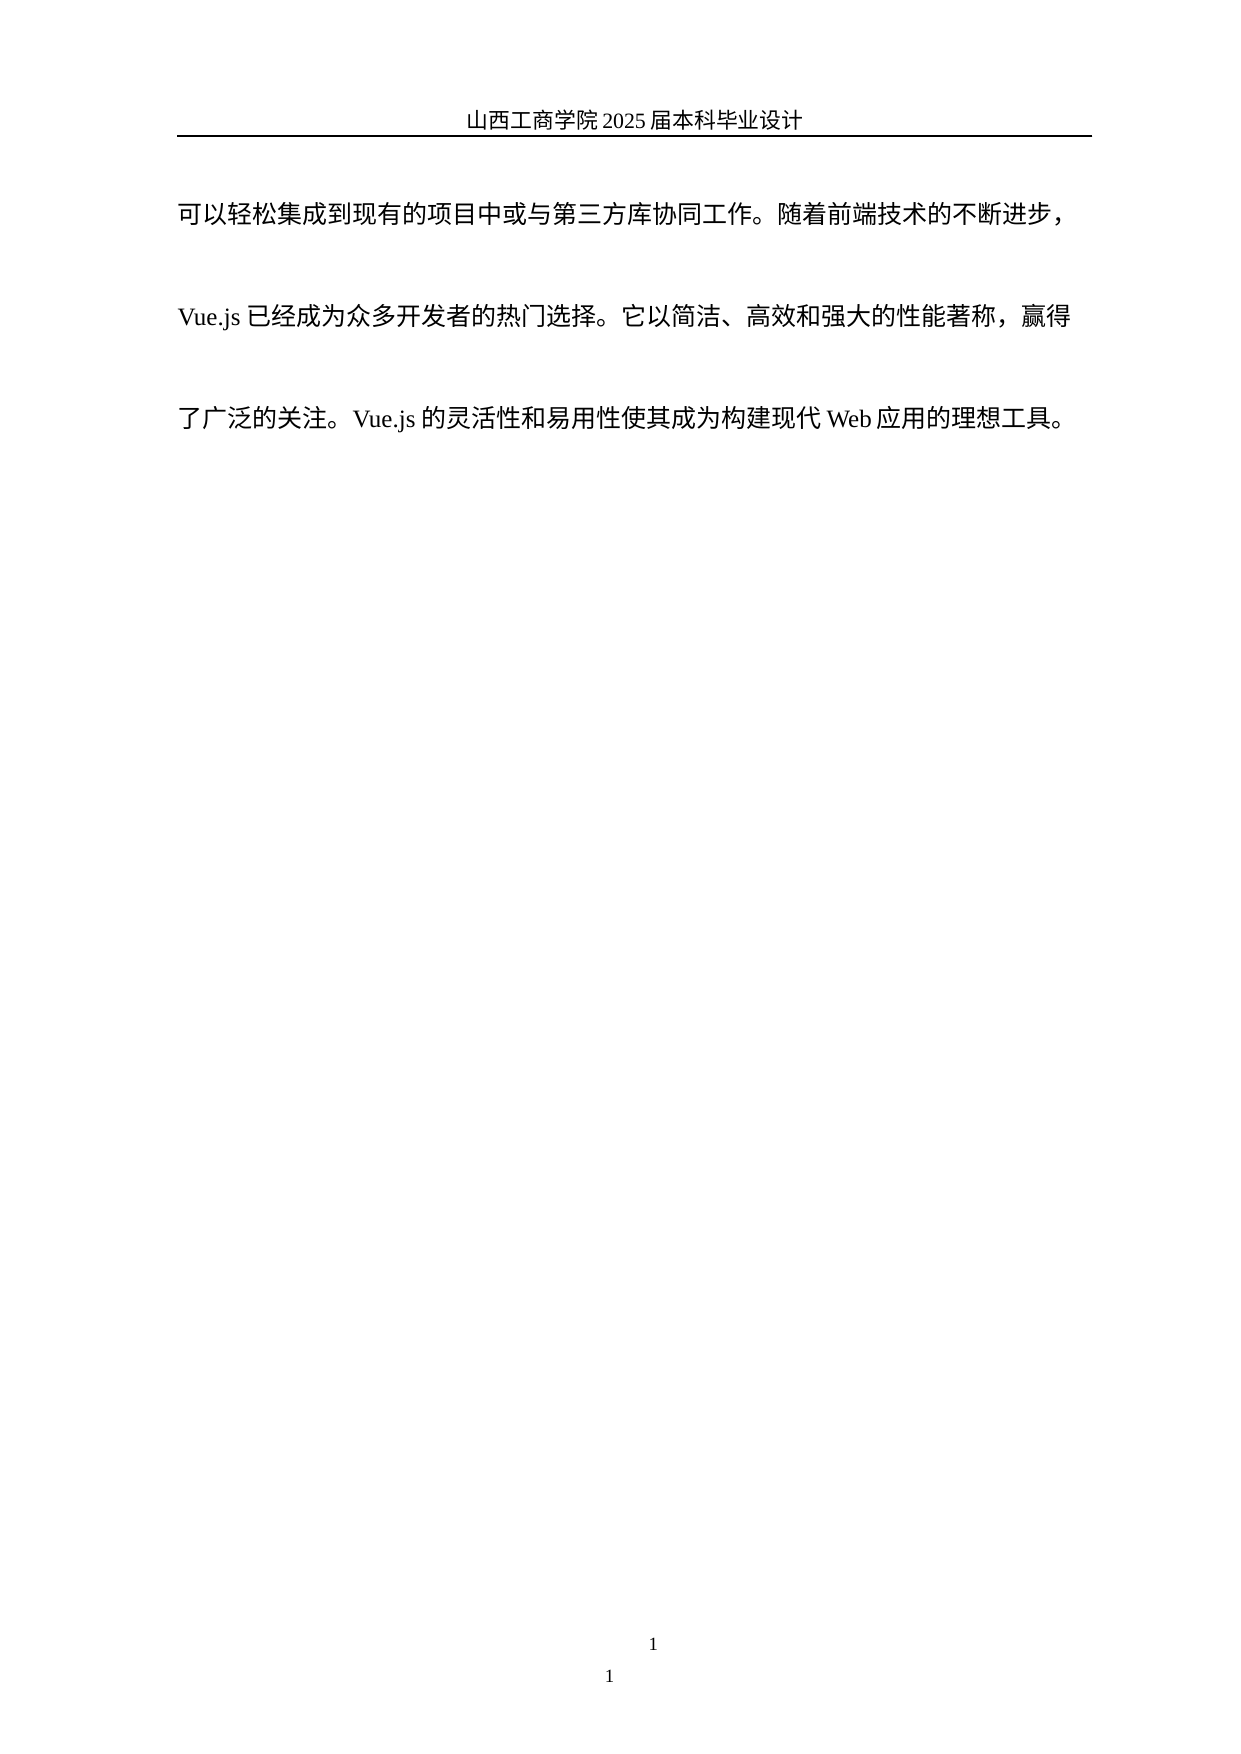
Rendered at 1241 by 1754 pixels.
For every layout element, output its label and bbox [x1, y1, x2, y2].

text [177, 178, 1092, 450]
